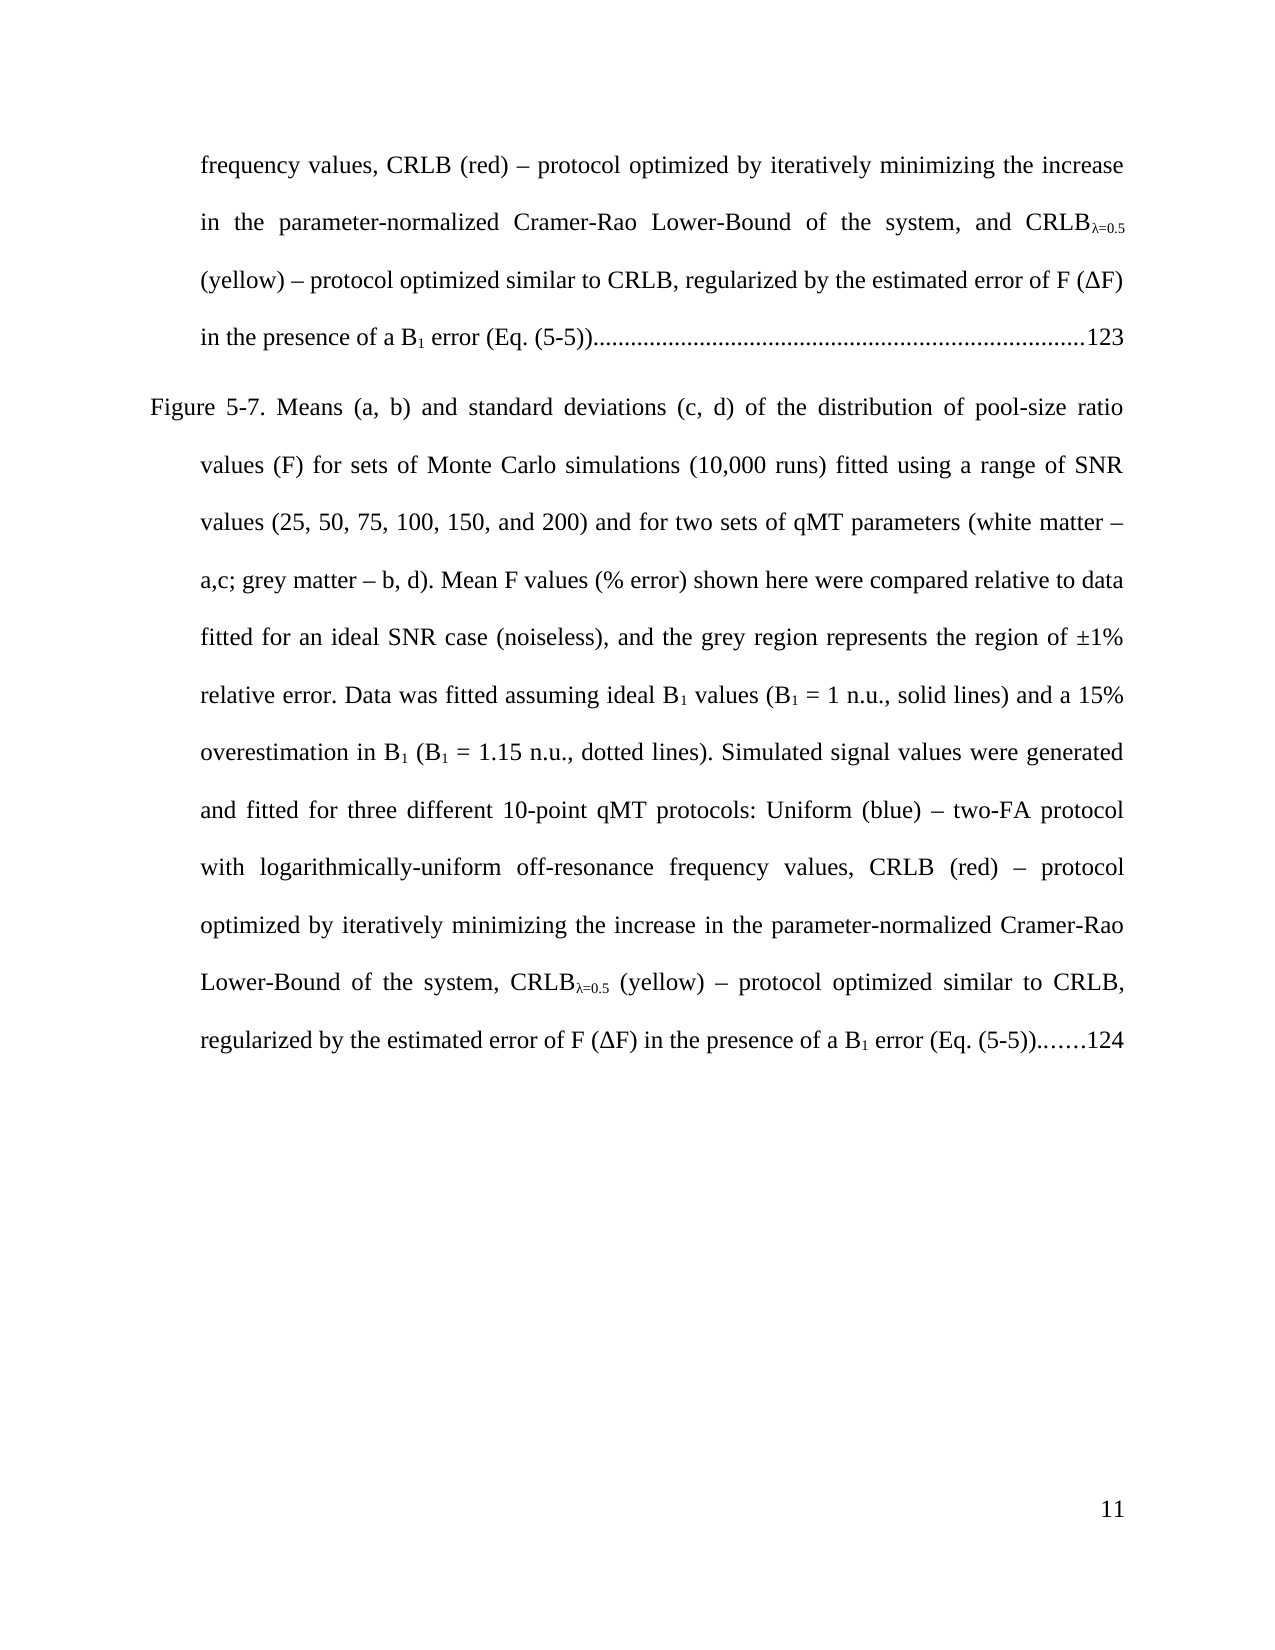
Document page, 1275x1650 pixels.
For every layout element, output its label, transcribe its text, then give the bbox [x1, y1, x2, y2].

text Figure 5-7. Means (a, b) and standard deviations (c, d) of the distribution of pool-size ratio values (F) for sets of Monte Carlo simulations (10,000 runs) fitted using a range of SNR values (25, 50, 75, 100, 150, and 200) and for two sets of qMT parameters (white matter – a,c; grey matter – b, d). Mean F values (% error) shown here were compared relative to data fitted for an ideal SNR case (noiseless), and the grey region represents the region of ±1% relative error. Data was fitted assuming ideal B1 values (B1 = 1 n.u., solid lines) and a 15% overestimation in B1 (B1 = 1.15 n.u., dotted lines). Simulated signal values were generated and fitted for three different 10-point qMT protocols: Uniform (blue) – two-FA protocol with logarithmically-uniform off-resonance frequency values, CRLB (red) – protocol optimized by iteratively minimizing the increase in the parameter-normalized Cramer-Rao Lower-Bound of the system, CRLBλ=0.5 (yellow) – protocol optimized similar to CRLB, regularized by the estimated error of F (ΔF) in the presence of a B1 error (Eq. (5-5)). 124 [150, 392, 1125, 1054]
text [150, 150, 1125, 351]
